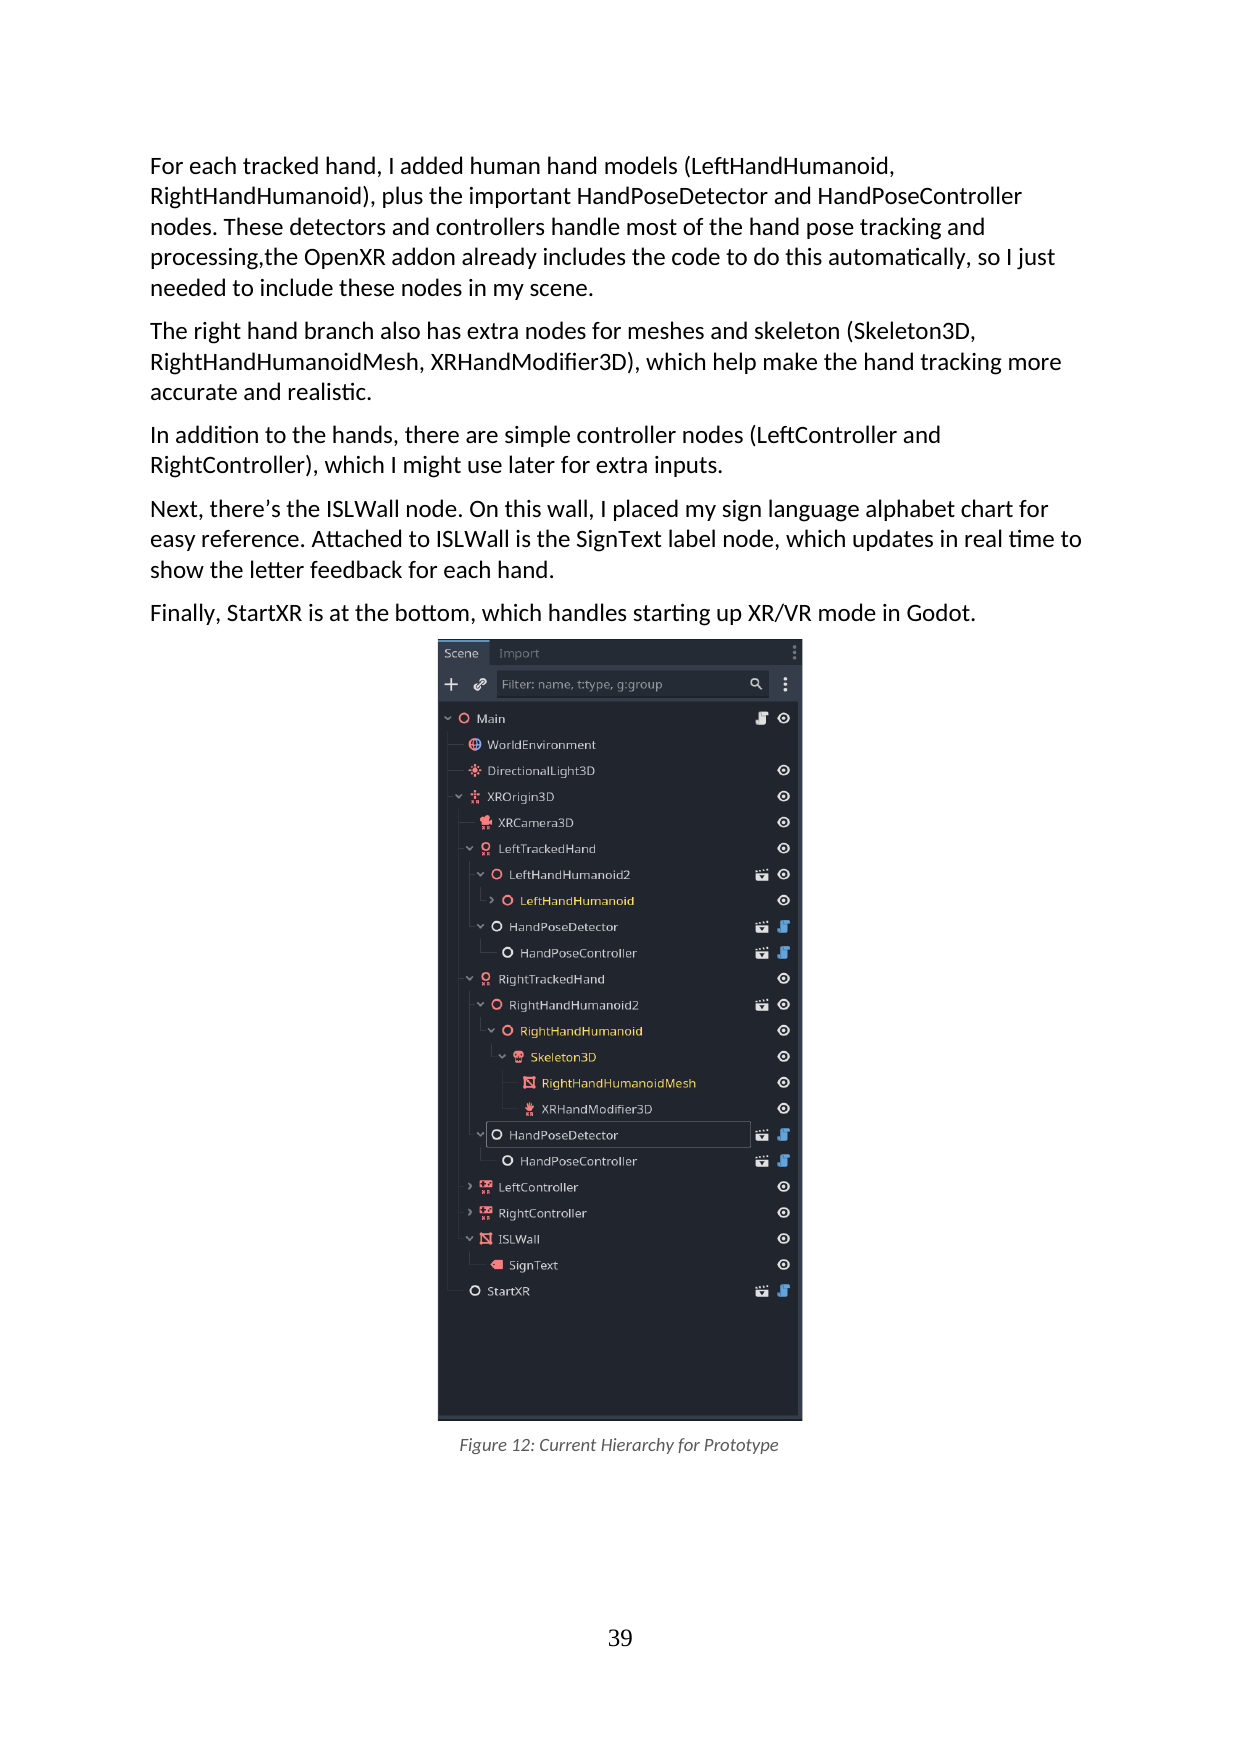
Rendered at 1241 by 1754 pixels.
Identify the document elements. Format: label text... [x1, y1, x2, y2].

picture [437, 639, 803, 1421]
text Finally, StartXR is at the bottom, which handles starting up XR/VR mode in Godot. [150, 597, 1090, 627]
text Next, there’s the ISLWall node. On this wall, I placed my sign language alphabet chart for easy reference. Attached to ISLWall is the SignText label node, which updates in real time to show the letter feedback for each hand. [150, 493, 1090, 584]
text Figure 12: Current Hierarchy for Prototype [150, 1433, 1090, 1456]
text For each tracked hand, I added human hand models (LeftHandHumanoid, RightHandHumanoid), plus the important HandPoseDetector and HandPoseController nodes. These detectors and controllers handle most of the hand pose tracking and processing,the OpenXR addon already includes the code to do this automatically, so I just needed to include these nodes in my scene. [150, 150, 1090, 303]
text The right hand branch also has extra nodes for meshes and skeleton (Skeleton3D, RightHandHumanoidMesh, XRHandModifier3D), which help make the hand tracking more accurate and realistic. [150, 315, 1090, 407]
text In addition to the hands, there are simple controller nodes (LeftController and RightController), which I might use later for extra inputs. [150, 419, 1090, 480]
